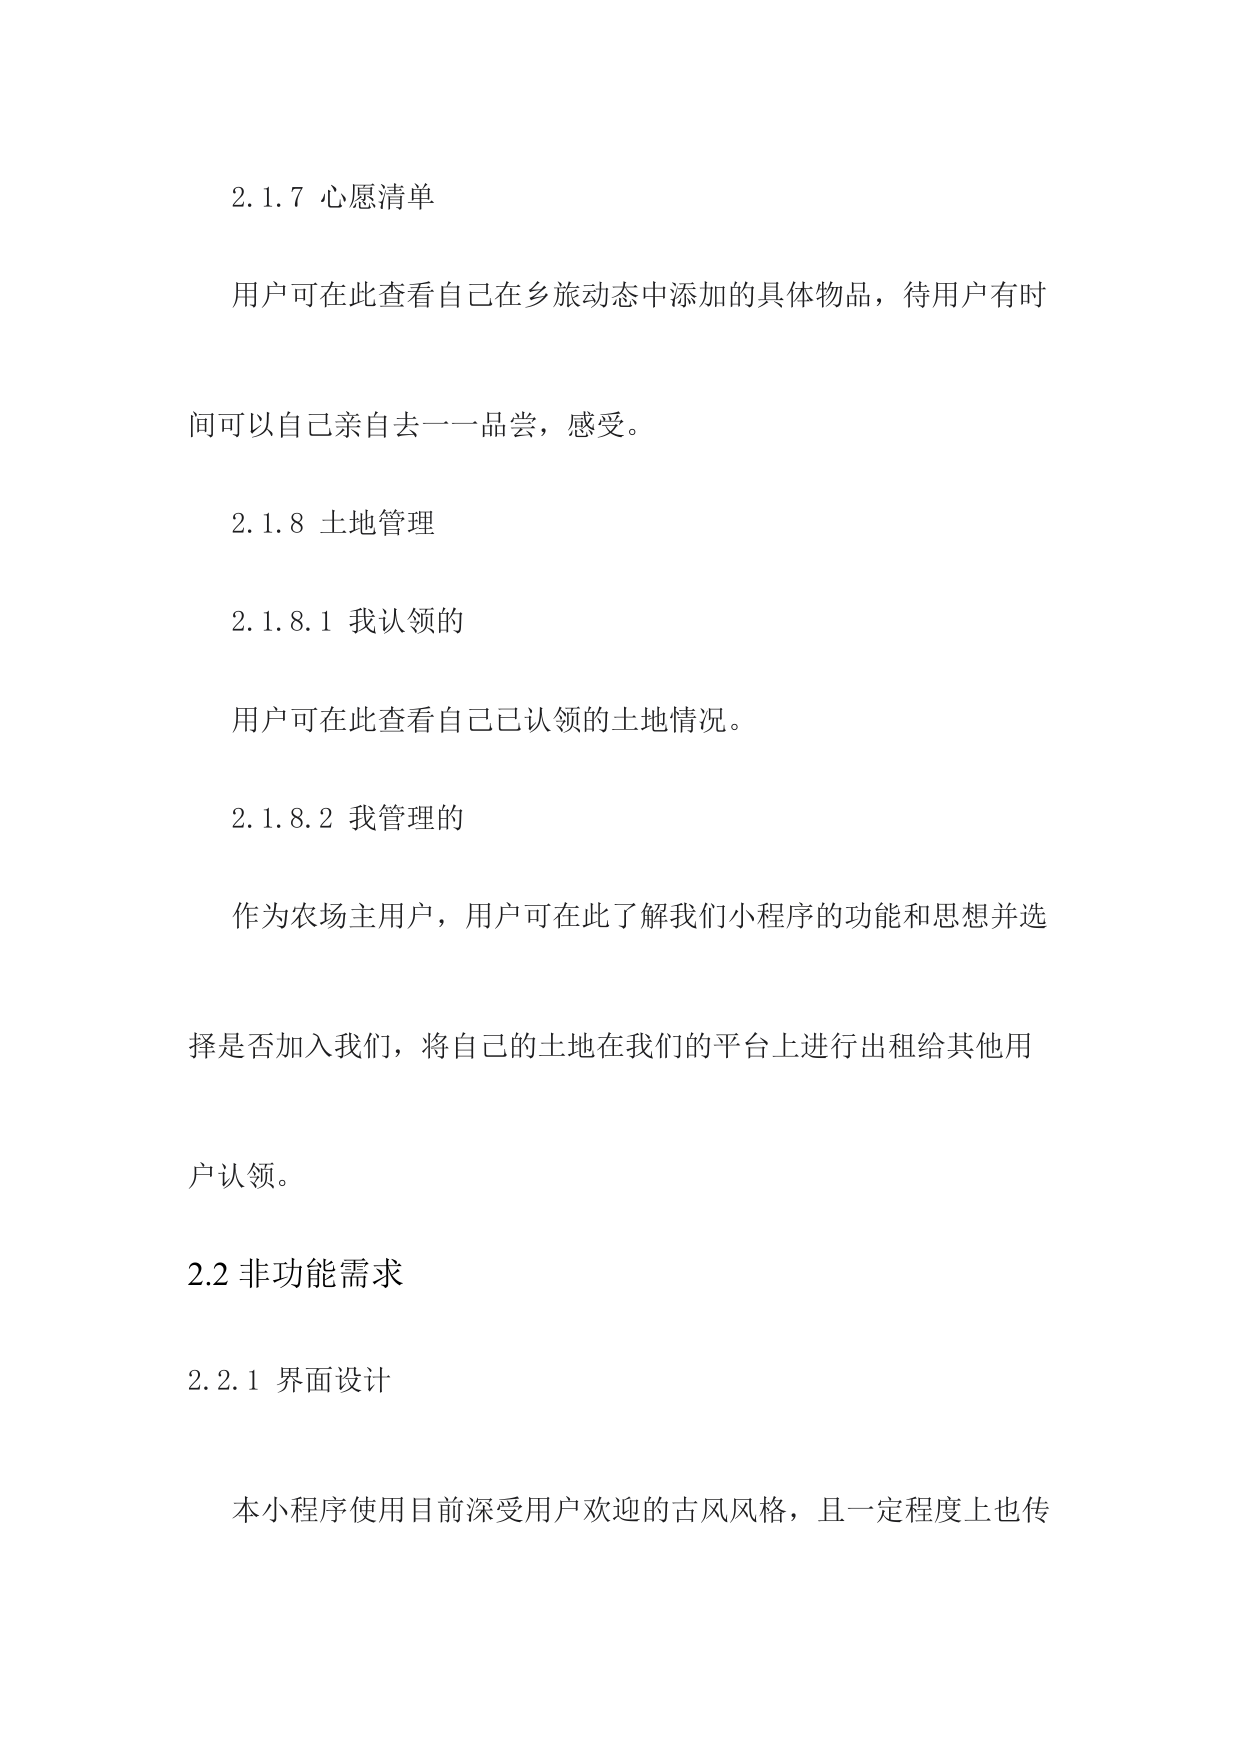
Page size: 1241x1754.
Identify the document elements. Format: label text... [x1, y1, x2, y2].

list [187, 1345, 1053, 1540]
list 作为农场主用户，用户可在此了解我们小程序的功能和思想并选择是否加入我们，将自己的土地在我们的平台上进行出租给其他用户认领。 [187, 881, 1053, 1206]
list 2.1.8.1 我认领的 [187, 587, 1053, 652]
list 2.1.7 心愿清单 [187, 162, 1053, 227]
list 非功能需求 [187, 1239, 1053, 1304]
list 用户可在此查看自己已认领的土地情况。 [187, 685, 1053, 750]
list 2.1.8 土地管理 [187, 488, 1053, 553]
list 2.1.8.2 我管理的 [187, 783, 1053, 848]
list 用户可在此查看自己在乡旅动态中添加的具体物品，待用户有时间可以自己亲自去一一品尝，感受。 [187, 260, 1053, 455]
